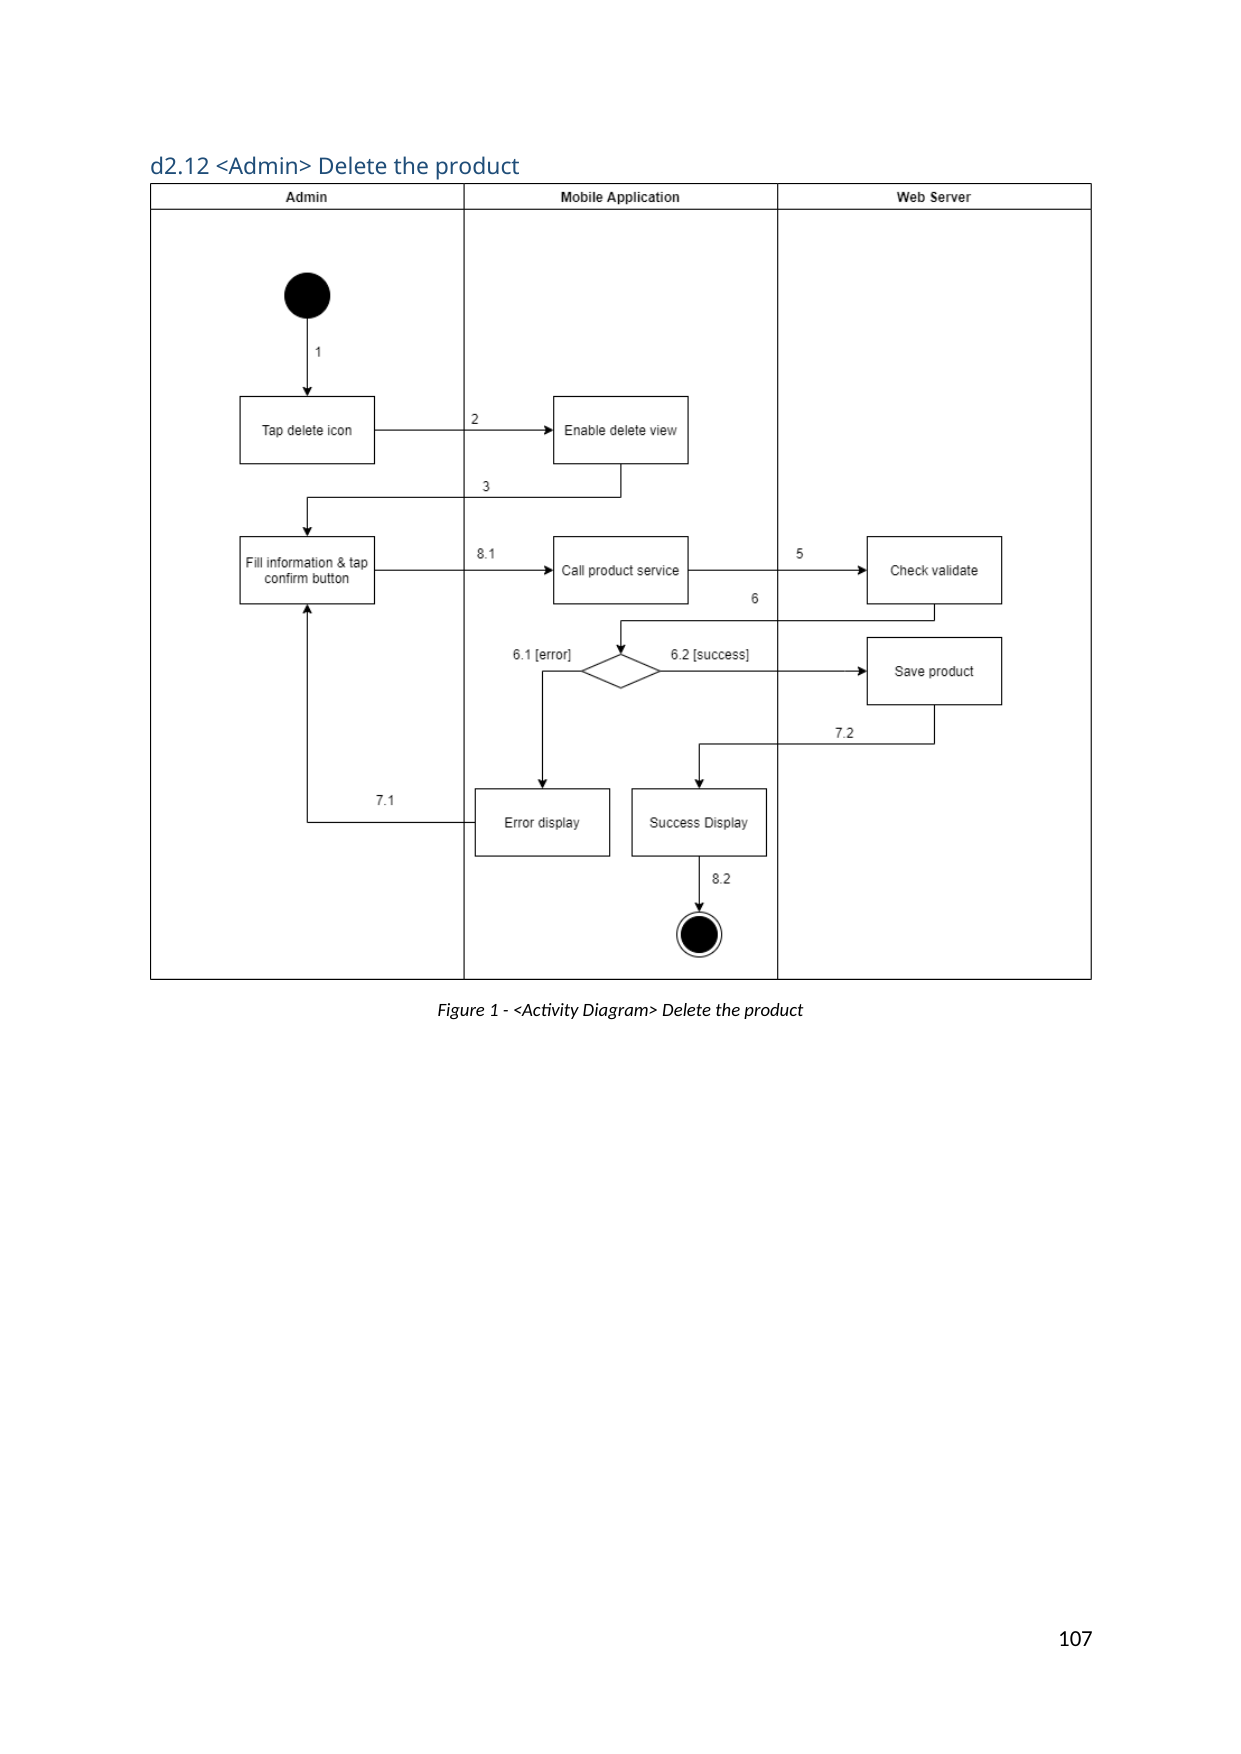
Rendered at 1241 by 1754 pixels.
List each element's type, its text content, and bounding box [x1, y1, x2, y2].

text Figure 1 - <Activity Diagram> Delete the product [150, 998, 1093, 1021]
picture [150, 183, 1093, 980]
subtitle d2.12 <Admin> Delete the product [150, 150, 1093, 181]
